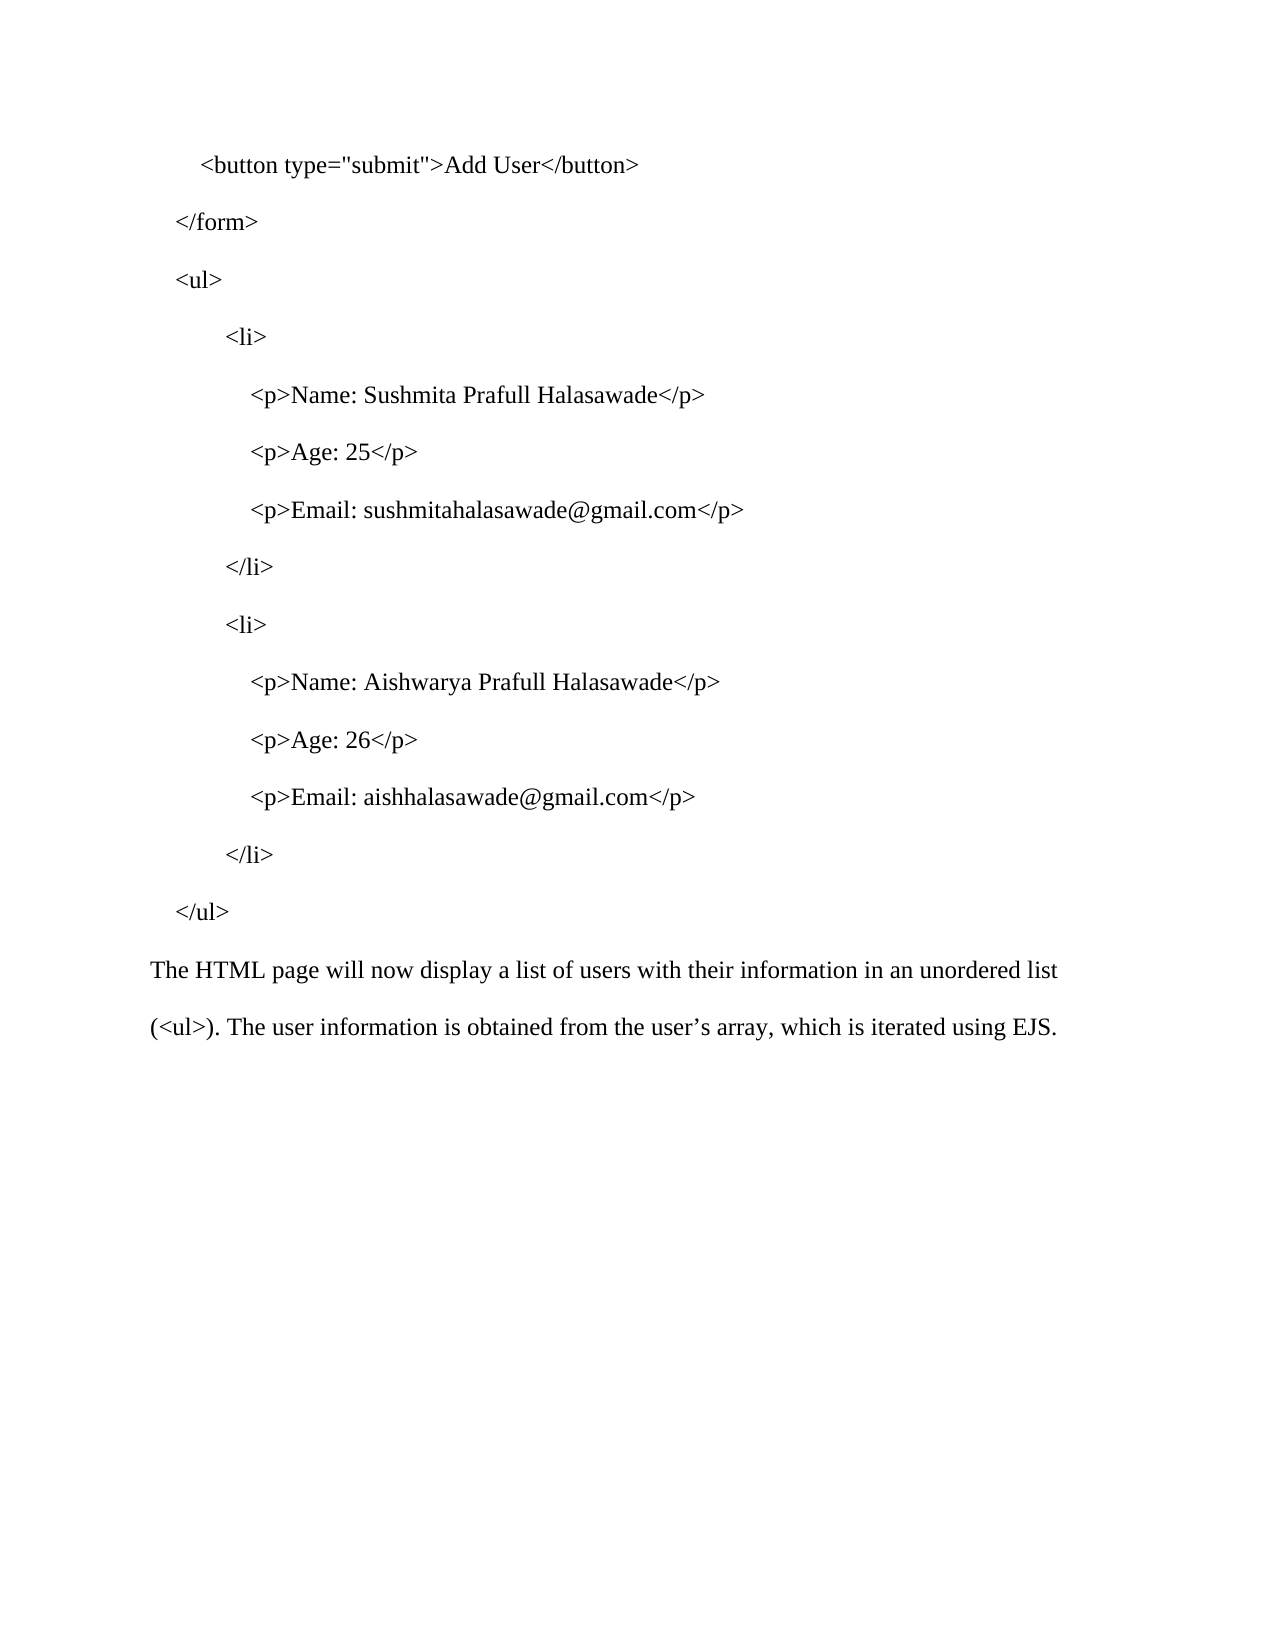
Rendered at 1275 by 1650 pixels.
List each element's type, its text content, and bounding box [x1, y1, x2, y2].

text The HTML page will now display a list of users with their information in an unordered list (<ul>). The user information is obtained from the user’s array, which is iterated using EJS. [150, 955, 1125, 1041]
text <p>Name: Aishwarya Prafull Halasawade</p> [150, 667, 1125, 696]
text <p>Age: 26</p> [150, 725, 1125, 754]
text </form> [150, 207, 1125, 236]
text <li> [150, 610, 1125, 639]
text </li> [150, 552, 1125, 581]
text <p>Email: sushmitahalasawade@gmail.com</p> [150, 495, 1125, 524]
text </ul> [150, 897, 1125, 926]
text <li> [150, 322, 1125, 351]
text <ul> [150, 265, 1125, 294]
text <button type="submit">Add User</button> [150, 150, 1125, 179]
text </li> [150, 840, 1125, 869]
text <p>Age: 25</p> [150, 437, 1125, 466]
text <p>Name: Sushmita Prafull Halasawade</p> [150, 380, 1125, 409]
text <p>Email: aishhalasawade@gmail.com</p> [150, 782, 1125, 811]
